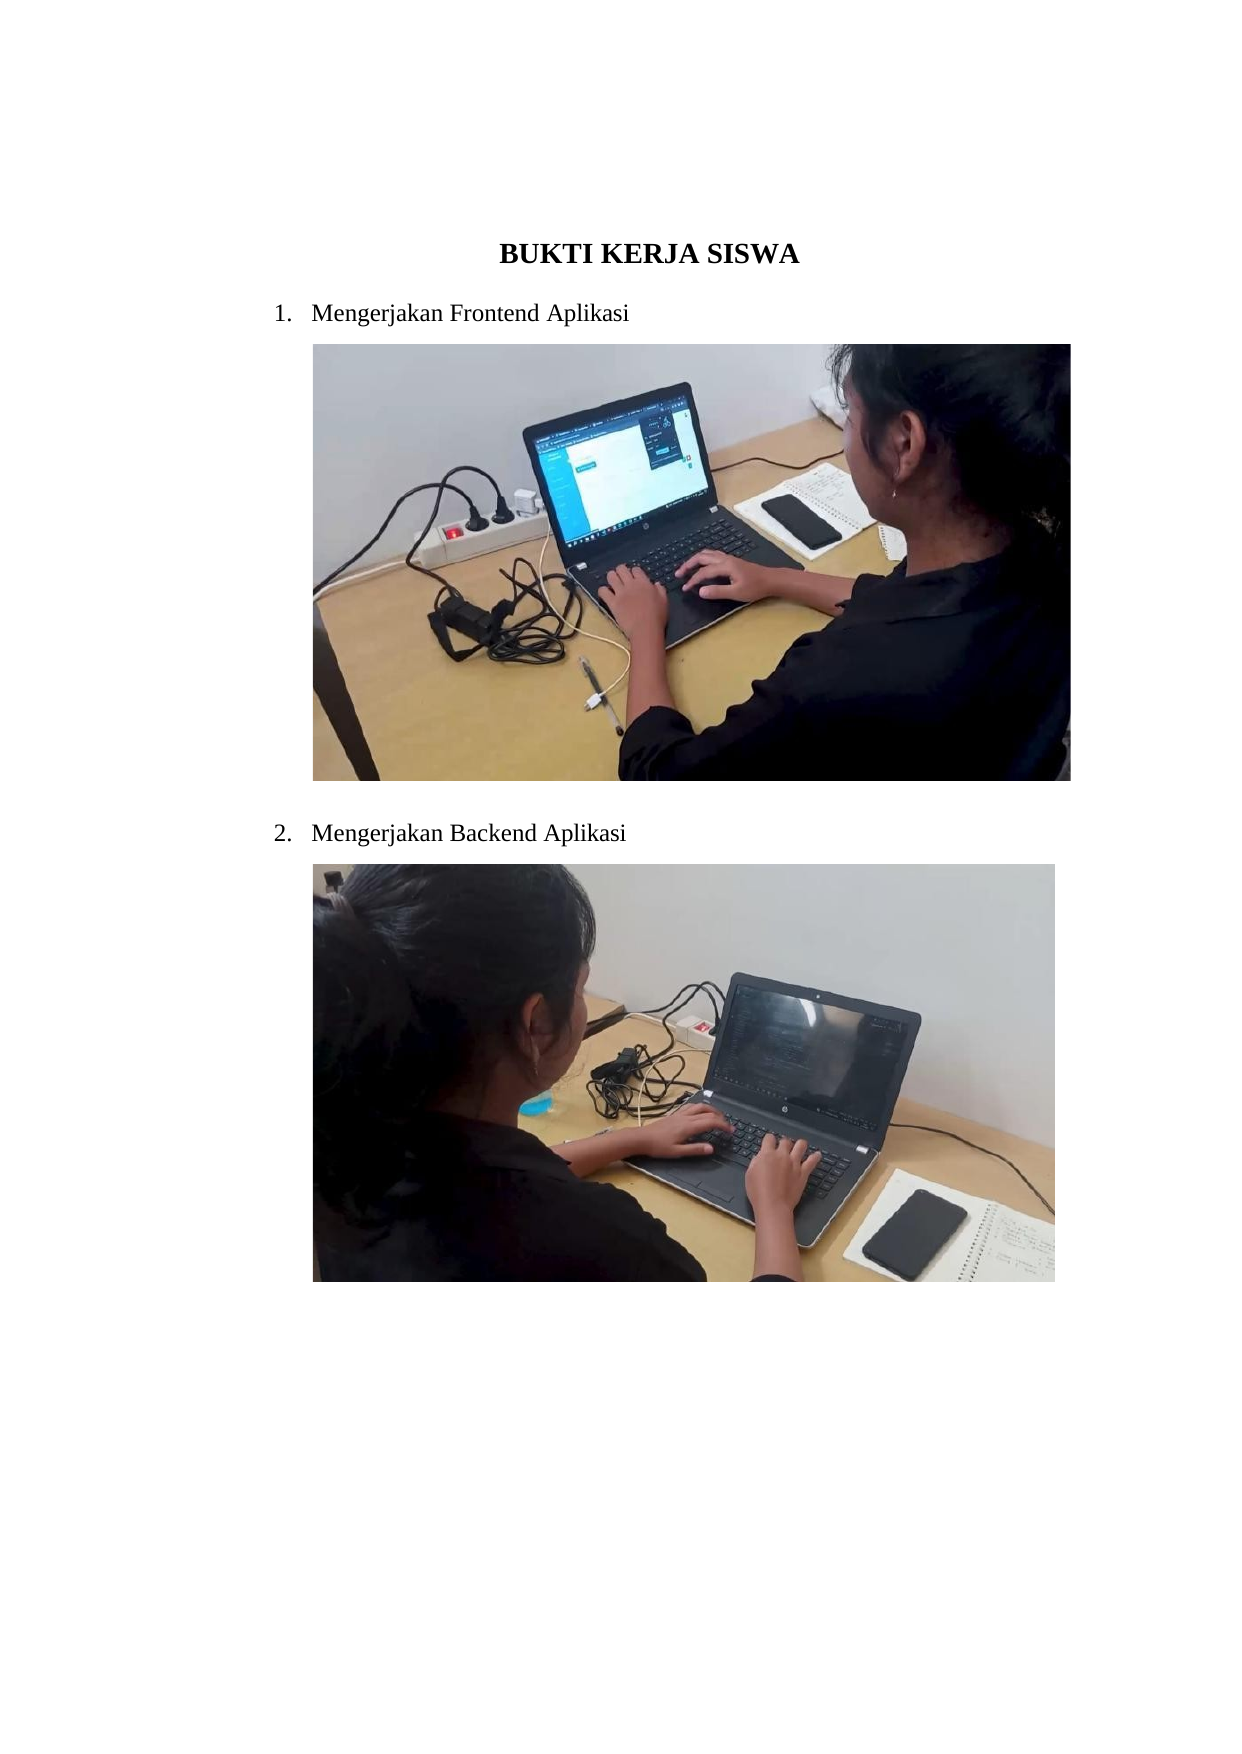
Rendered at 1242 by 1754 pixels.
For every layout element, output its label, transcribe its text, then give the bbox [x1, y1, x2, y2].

subtitle BUKTI KERJA SISWA [220, 236, 1079, 270]
picture [312, 864, 1055, 1282]
picture [312, 344, 1071, 781]
list Mengerjakan Backend Aplikasi [274, 818, 1079, 847]
list Mengerjakan Frontend Aplikasi [274, 298, 1079, 327]
